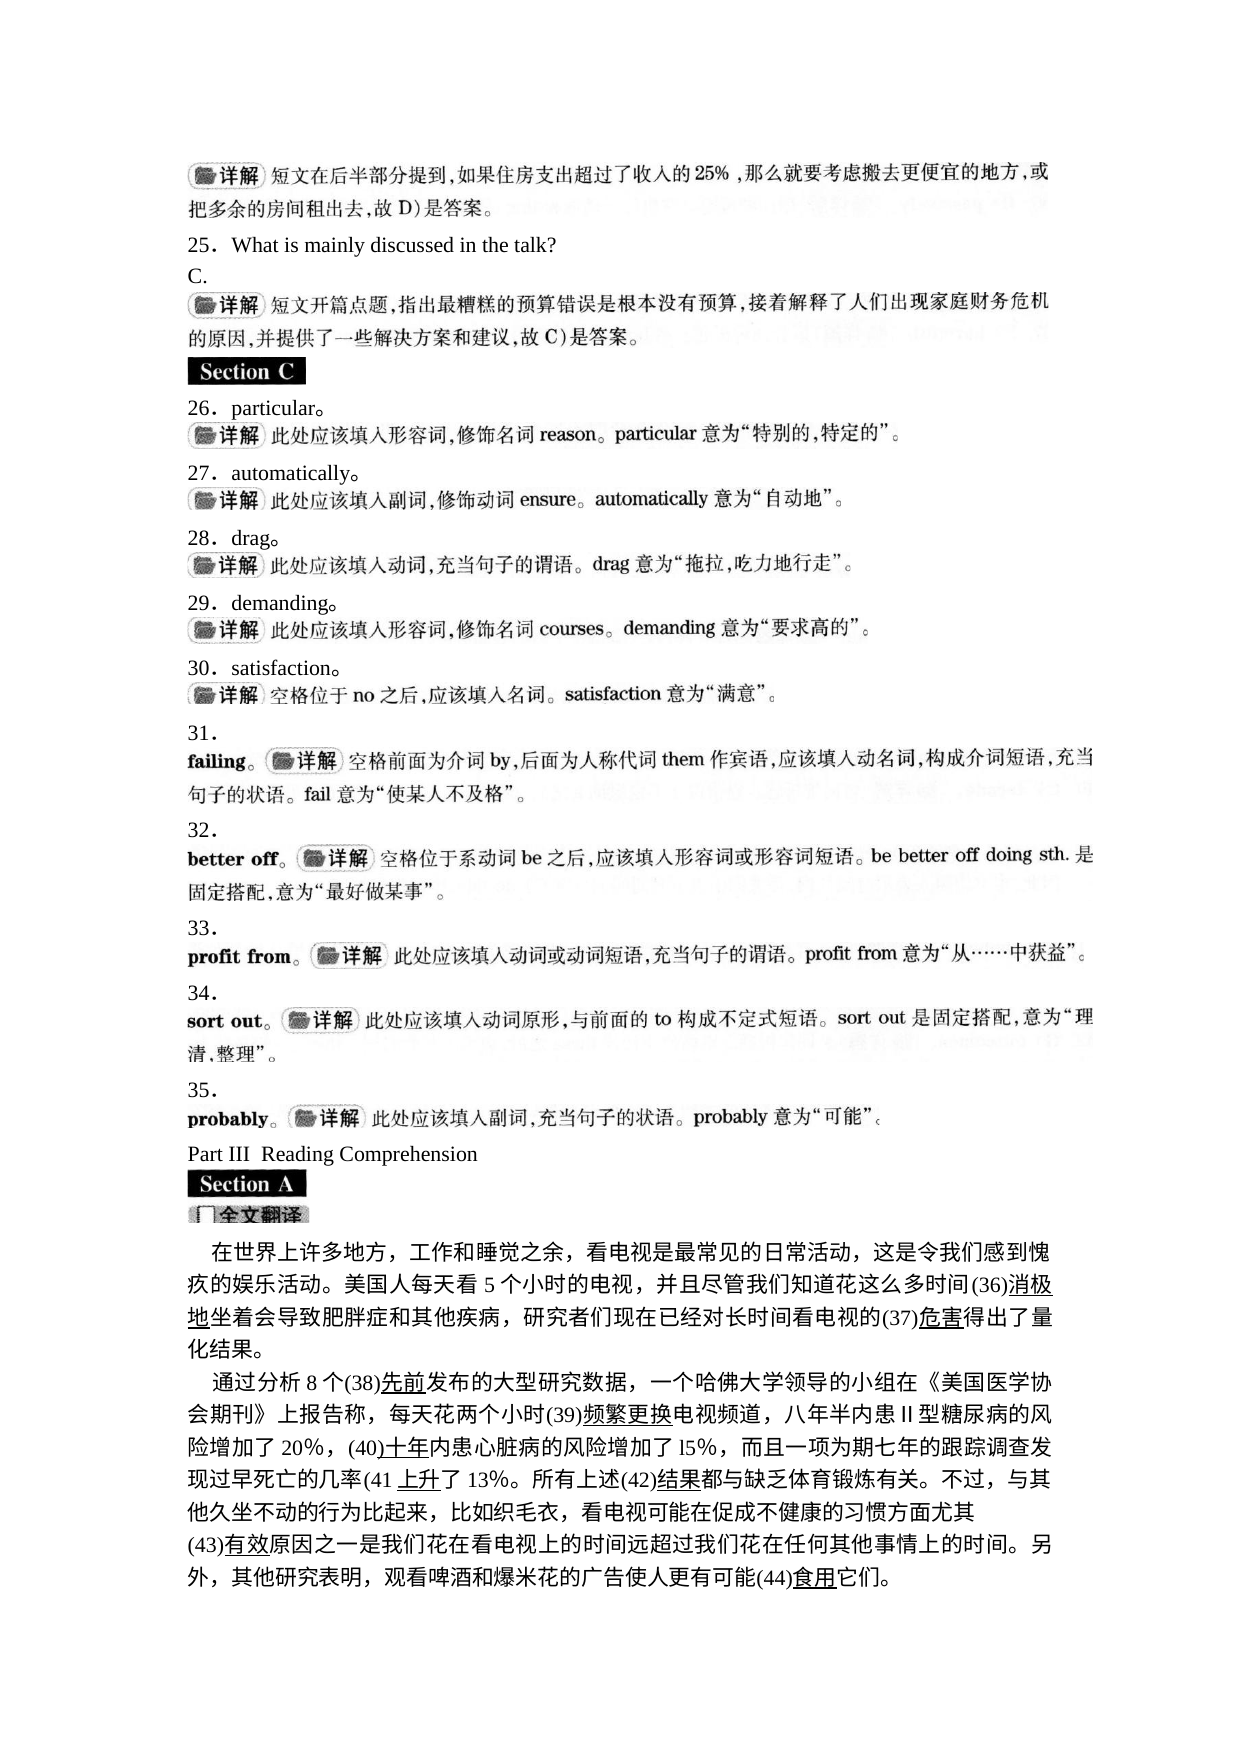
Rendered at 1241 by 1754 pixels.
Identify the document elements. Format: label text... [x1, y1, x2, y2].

text 25．What is mainly discussed in the talk? [187, 227, 1053, 259]
text 28．drag。 [187, 519, 1053, 552]
picture [187, 357, 306, 385]
picture [187, 682, 774, 704]
text Part III Reading Comprehension [187, 1137, 1053, 1169]
picture [187, 1104, 880, 1128]
text 通过分析8个(38)先前发布的大型研究数据，一个哈佛大学领导的小组在《美国医学协会期刊》上报告称，每天花两个小时(39)频繁更换电视频道，八年半内患Ⅱ型糖尿病的风险增加了20％，(40)十年内患心脏病的风险增加了l5％，而且一项为期七年的跟踪调查发现过早死亡的几率(41上升了13％。所有上述(42)结果都与缺乏体育锻炼有关。不过，与其他久坐不动的行为比起来，比如织毛衣，看电视可能在促成不健康的习惯方面尤其 [187, 1364, 1053, 1527]
text 30．satisfaction。 [187, 649, 1053, 682]
text (43)有效原因之一是我们花在看电视上的时间远超过我们花在任何其他事情上的时间。另外，其他研究表明，观看啤酒和爆米花的广告使人更有可能(44)食用它们。 [187, 1527, 1053, 1592]
picture [187, 1007, 1093, 1062]
text 27．automatically。 [187, 454, 1053, 487]
picture [187, 942, 1084, 969]
picture [187, 1169, 310, 1223]
picture [187, 162, 1048, 218]
text 34． [187, 974, 1053, 1007]
text C. [187, 259, 1053, 292]
text 33． [187, 909, 1053, 942]
picture [187, 617, 868, 644]
picture [187, 422, 898, 449]
picture [187, 747, 1092, 804]
picture [187, 292, 1049, 348]
text 26．particular。 [187, 389, 1053, 422]
picture [187, 487, 841, 510]
text 31． [187, 714, 1053, 747]
text 29．demanding。 [187, 584, 1053, 617]
picture [187, 844, 1093, 901]
text 32． [187, 812, 1053, 844]
text 35． [187, 1072, 1053, 1104]
text 在世界上许多地方，工作和睡觉之余，看电视是最常见的日常活动，这是令我们感到愧疚的娱乐活动。美国人每天看5个小时的电视，并且尽管我们知道花这么多时间(36)消极地坐着会导致肥胖症和其他疾病，研究者们现在已经对长时间看电视的(37)危害得出了量化结果。 [187, 1234, 1053, 1364]
picture [187, 552, 851, 578]
